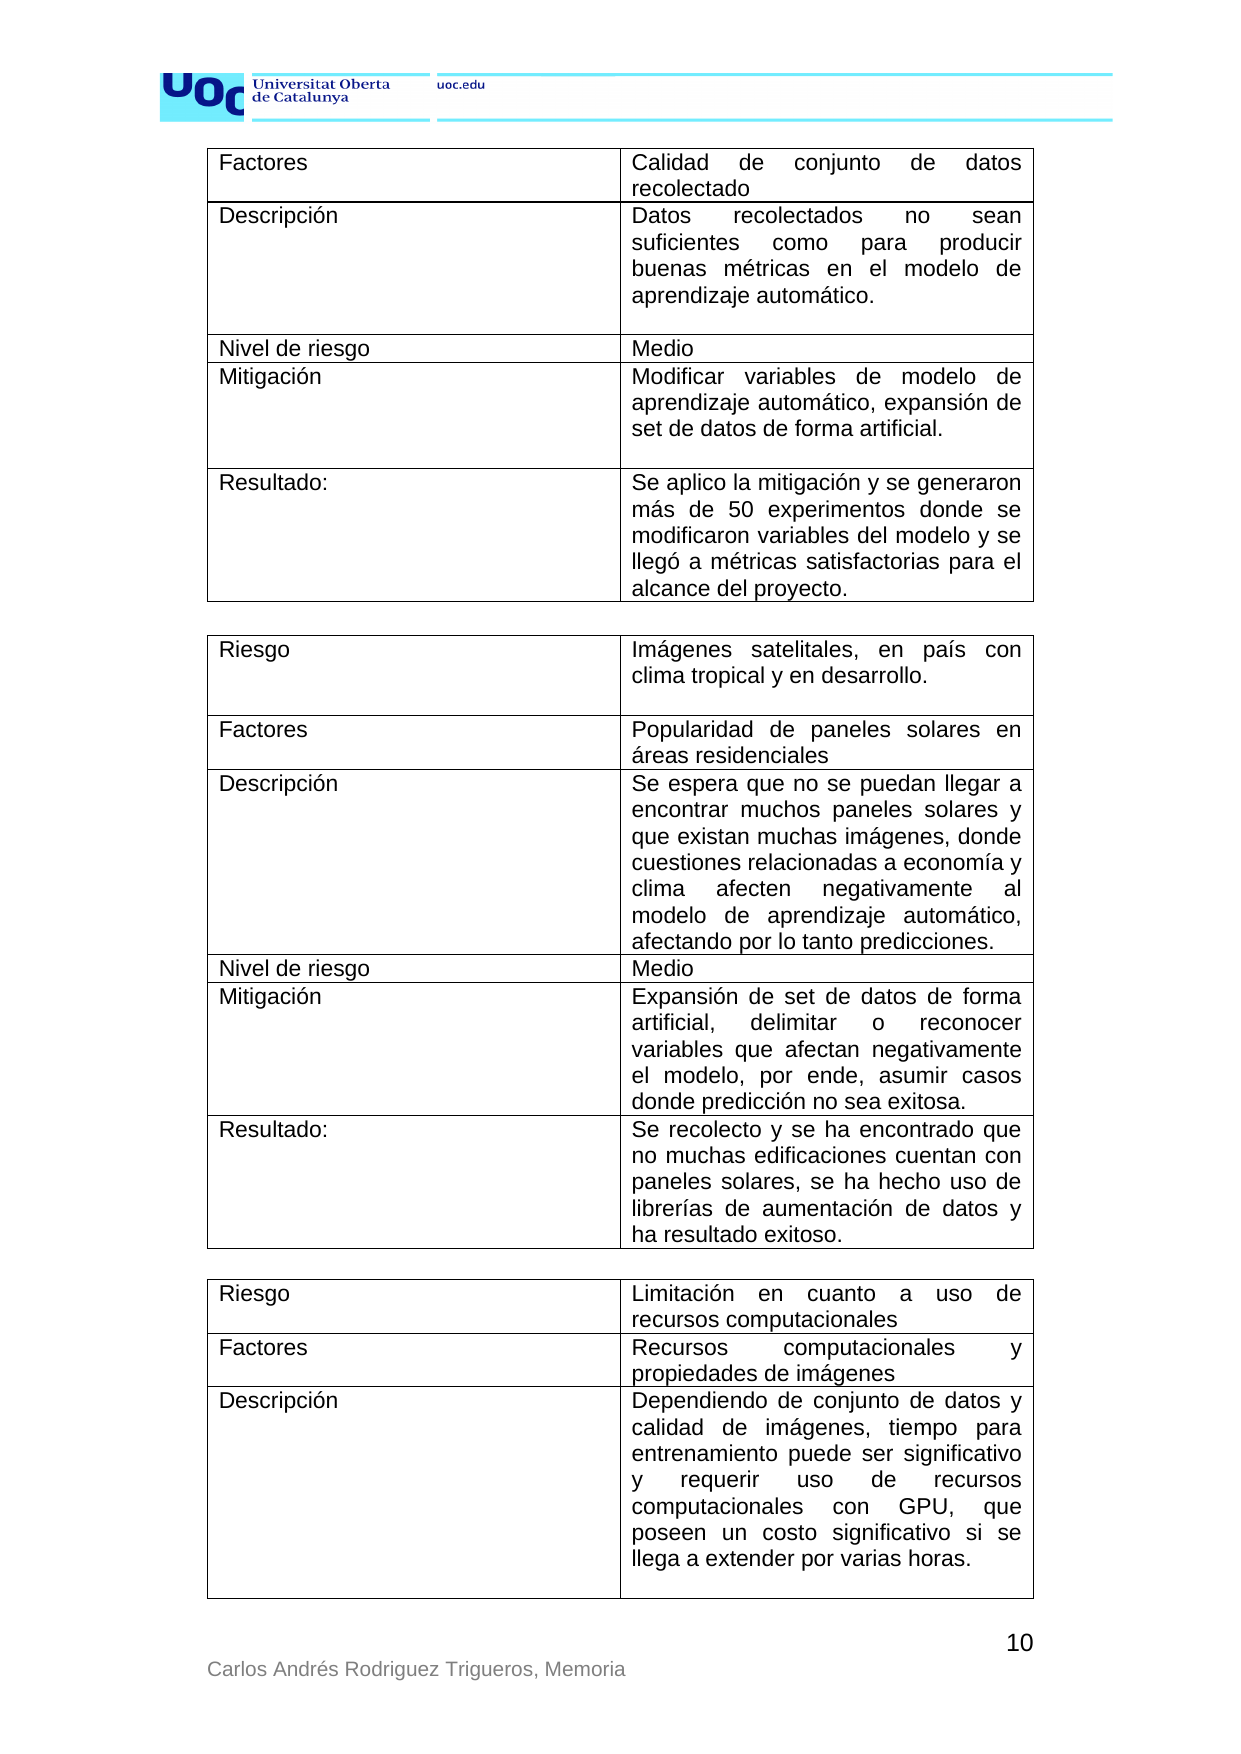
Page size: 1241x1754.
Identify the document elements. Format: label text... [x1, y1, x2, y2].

table_cell Medio [621, 955, 1033, 982]
table_cell Factores [208, 149, 620, 201]
table_header Riesgo [208, 1280, 620, 1332]
table_cell Descripción [208, 770, 620, 954]
table_cell Nivel de riesgo [208, 955, 620, 982]
table_header Riesgo [208, 636, 620, 715]
table_cell Nivel de riesgo [208, 335, 620, 362]
table_cell Dependiendo de conjunto de datos y calidad de imágenes, tiempo para entrenamiento puede ser significativo y requerir uso de recursos computacionales con GPU, que poseen un costo significativo si se llega a extender por varias horas. [621, 1387, 1033, 1598]
table_cell Datos recolectados no sean suficientes como para producir buenas métricas en el modelo de aprendizaje automático. [621, 203, 1033, 334]
table_cell Recursos computacionales y propiedades de imágenes [621, 1334, 1033, 1386]
table_cell Resultado: [208, 469, 620, 601]
table_cell Expansión de set de datos de forma artificial, delimitar o reconocer variables que afectan negativamente el modelo, por ende, asumir casos donde predicción no sea exitosa. [621, 983, 1033, 1114]
table_cell Mitigación [208, 363, 620, 468]
table_cell Se espera que no se puedan llegar a encontrar muchos paneles solares y que existan muchas imágenes, donde cuestiones relacionadas a economía y clima afecten negativamente al modelo de aprendizaje automático, afectando por lo tanto predicciones. [621, 770, 1033, 954]
table_cell Descripción [208, 1387, 620, 1598]
table_cell Descripción [208, 203, 620, 334]
table_cell Resultado: [208, 1116, 620, 1247]
table_cell Se recolecto y se ha encontrado que no muchas edificaciones cuentan con paneles solares, se ha hecho uso de librerías de aumentación de datos y ha resultado exitoso. [621, 1116, 1033, 1247]
table_cell Se aplico la mitigación y se generaron más de 50 experimentos donde se modificaron variables del modelo y se llegó a métricas satisfactorias para el alcance del proyecto. [621, 469, 1033, 601]
table_cell Calidad de conjunto de datos recolectado [621, 149, 1033, 201]
table_header Limitación en cuanto a uso de recursos computacionales [621, 1280, 1033, 1332]
table_cell Mitigación [208, 983, 620, 1114]
table_cell Medio [621, 335, 1033, 362]
table_cell Factores [208, 716, 620, 769]
picture [159, 73, 1113, 124]
table_cell Factores [208, 1334, 620, 1386]
table_cell Modificar variables de modelo de aprendizaje automático, expansión de set de datos de forma artificial. [621, 363, 1033, 468]
table_header Imágenes satelitales, en país con clima tropical y en desarrollo. [621, 636, 1033, 715]
table_cell Popularidad de paneles solares en áreas residenciales [621, 716, 1033, 769]
